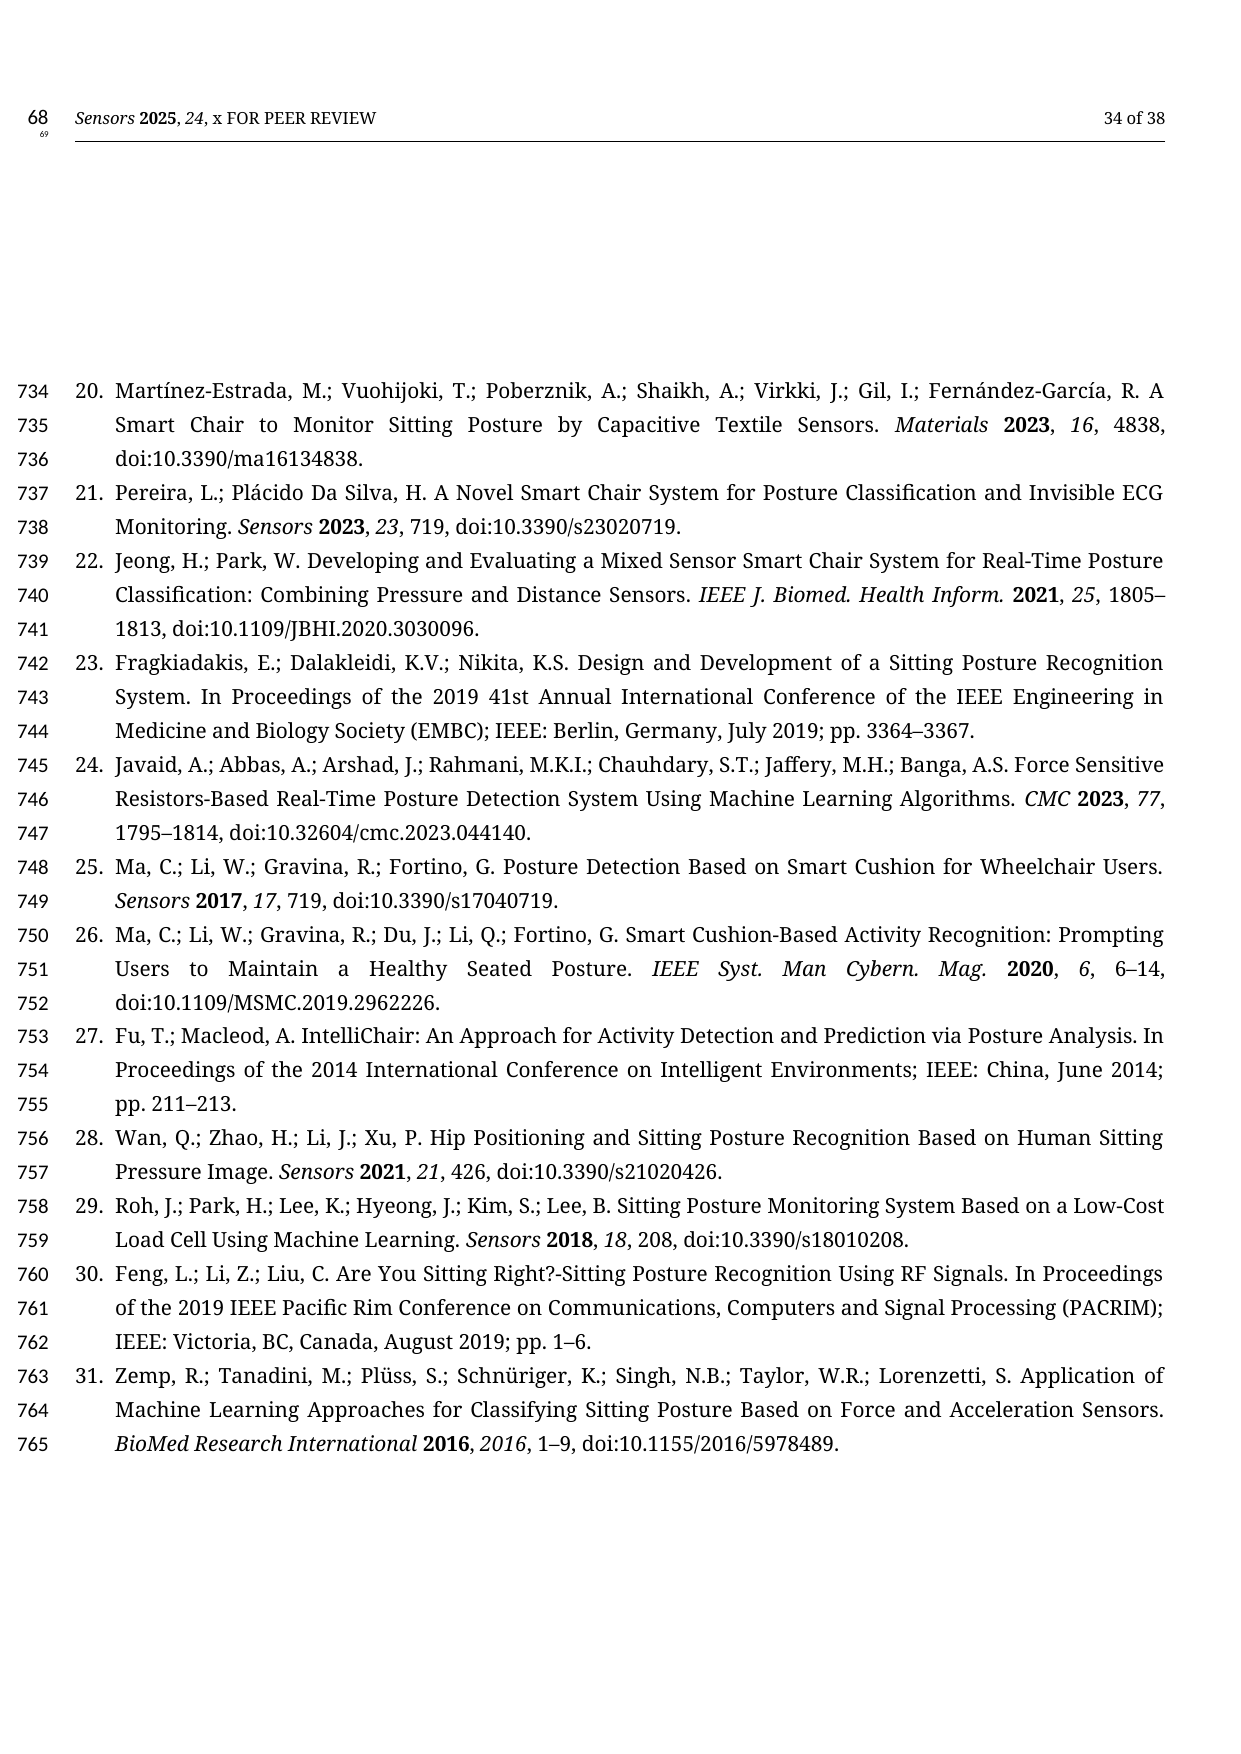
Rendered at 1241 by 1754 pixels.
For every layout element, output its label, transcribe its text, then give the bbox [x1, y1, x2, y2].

text 25. Ma, C.; Li, W.; Gravina, R.; Fortino, G. Posture Detection Based on Smart Cushion for Wheelchair Users. Sensors 2017, 17, 719, doi:10.3390/s17040719. [75, 849, 1165, 917]
text 21. Pereira, L.; Plácido Da Silva, H. A Novel Smart Chair System for Posture Classification and Invisible ECG Monitoring. Sensors 2023, 23, 719, doi:10.3390/s23020719. [75, 476, 1165, 543]
text 23. Fragkiadakis, E.; Dalakleidi, K.V.; Nikita, K.S. Design and Development of a Sitting Posture Recognition System. In Proceedings of the 2019 41st Annual International Conference of the IEEE Engineering in Medicine and Biology Society (EMBC); IEEE: Berlin, Germany, July 2019; pp. 3364–3367. [75, 645, 1165, 747]
text 20. Martínez-Estrada, M.; Vuohijoki, T.; Poberznik, A.; Shaikh, A.; Virkki, J.; Gil, I.; Fernández-García, R. A Smart Chair to Monitor Sitting Posture by Capacitive Textile Sensors. Materials 2023, 16, 4838, doi:10.3390/ma16134838. [75, 374, 1165, 476]
text 30. Feng, L.; Li, Z.; Liu, C. Are You Sitting Right?-Sitting Posture Recognition Using RF Signals. In Proceedings of the 2019 IEEE Pacific Rim Conference on Communications, Computers and Signal Processing (PACRIM); IEEE: Victoria, BC, Canada, August 2019; pp. 1–6. [75, 1257, 1165, 1358]
text 28. Wan, Q.; Zhao, H.; Li, J.; Xu, P. Hip Positioning and Sitting Posture Recognition Based on Human Sitting Pressure Image. Sensors 2021, 21, 426, doi:10.3390/s21020426. [75, 1121, 1165, 1189]
text 24. Javaid, A.; Abbas, A.; Arshad, J.; Rahmani, M.K.I.; Chauhdary, S.T.; Jaffery, M.H.; Banga, A.S. Force Sensitive Resistors-Based Real-Time Posture Detection System Using Machine Learning Algorithms. CMC 2023, 77, 1795–1814, doi:10.32604/cmc.2023.044140. [75, 747, 1165, 849]
text 22. Jeong, H.; Park, W. Developing and Evaluating a Mixed Sensor Smart Chair System for Real-Time Posture Classification: Combining Pressure and Distance Sensors. IEEE J. Biomed. Health Inform. 2021, 25, 1805–1813, doi:10.1109/JBHI.2020.3030096. [75, 543, 1165, 645]
text 27. Fu, T.; Macleod, A. IntelliChair: An Approach for Activity Detection and Prediction via Posture Analysis. In Proceedings of the 2014 International Conference on Intelligent Environments; IEEE: China, June 2014; pp. 211–213. [75, 1019, 1165, 1121]
text 26. Ma, C.; Li, W.; Gravina, R.; Du, J.; Li, Q.; Fortino, G. Smart Cushion-Based Activity Recognition: Prompting Users to Maintain a Healthy Seated Posture. IEEE Syst. Man Cybern. Mag. 2020, 6, 6–14, doi:10.1109/MSMC.2019.2962226. [75, 917, 1165, 1019]
text 31. Zemp, R.; Tanadini, M.; Plüss, S.; Schnüriger, K.; Singh, N.B.; Taylor, W.R.; Lorenzetti, S. Application of Machine Learning Approaches for Classifying Sitting Posture Based on Force and Acceleration Sensors. BioMed Research International 2016, 2016, 1–9, doi:10.1155/2016/5978489. [75, 1358, 1165, 1460]
text 29. Roh, J.; Park, H.; Lee, K.; Hyeong, J.; Kim, S.; Lee, B. Sitting Posture Monitoring System Based on a Low-Cost Load Cell Using Machine Learning. Sensors 2018, 18, 208, doi:10.3390/s18010208. [75, 1189, 1165, 1257]
